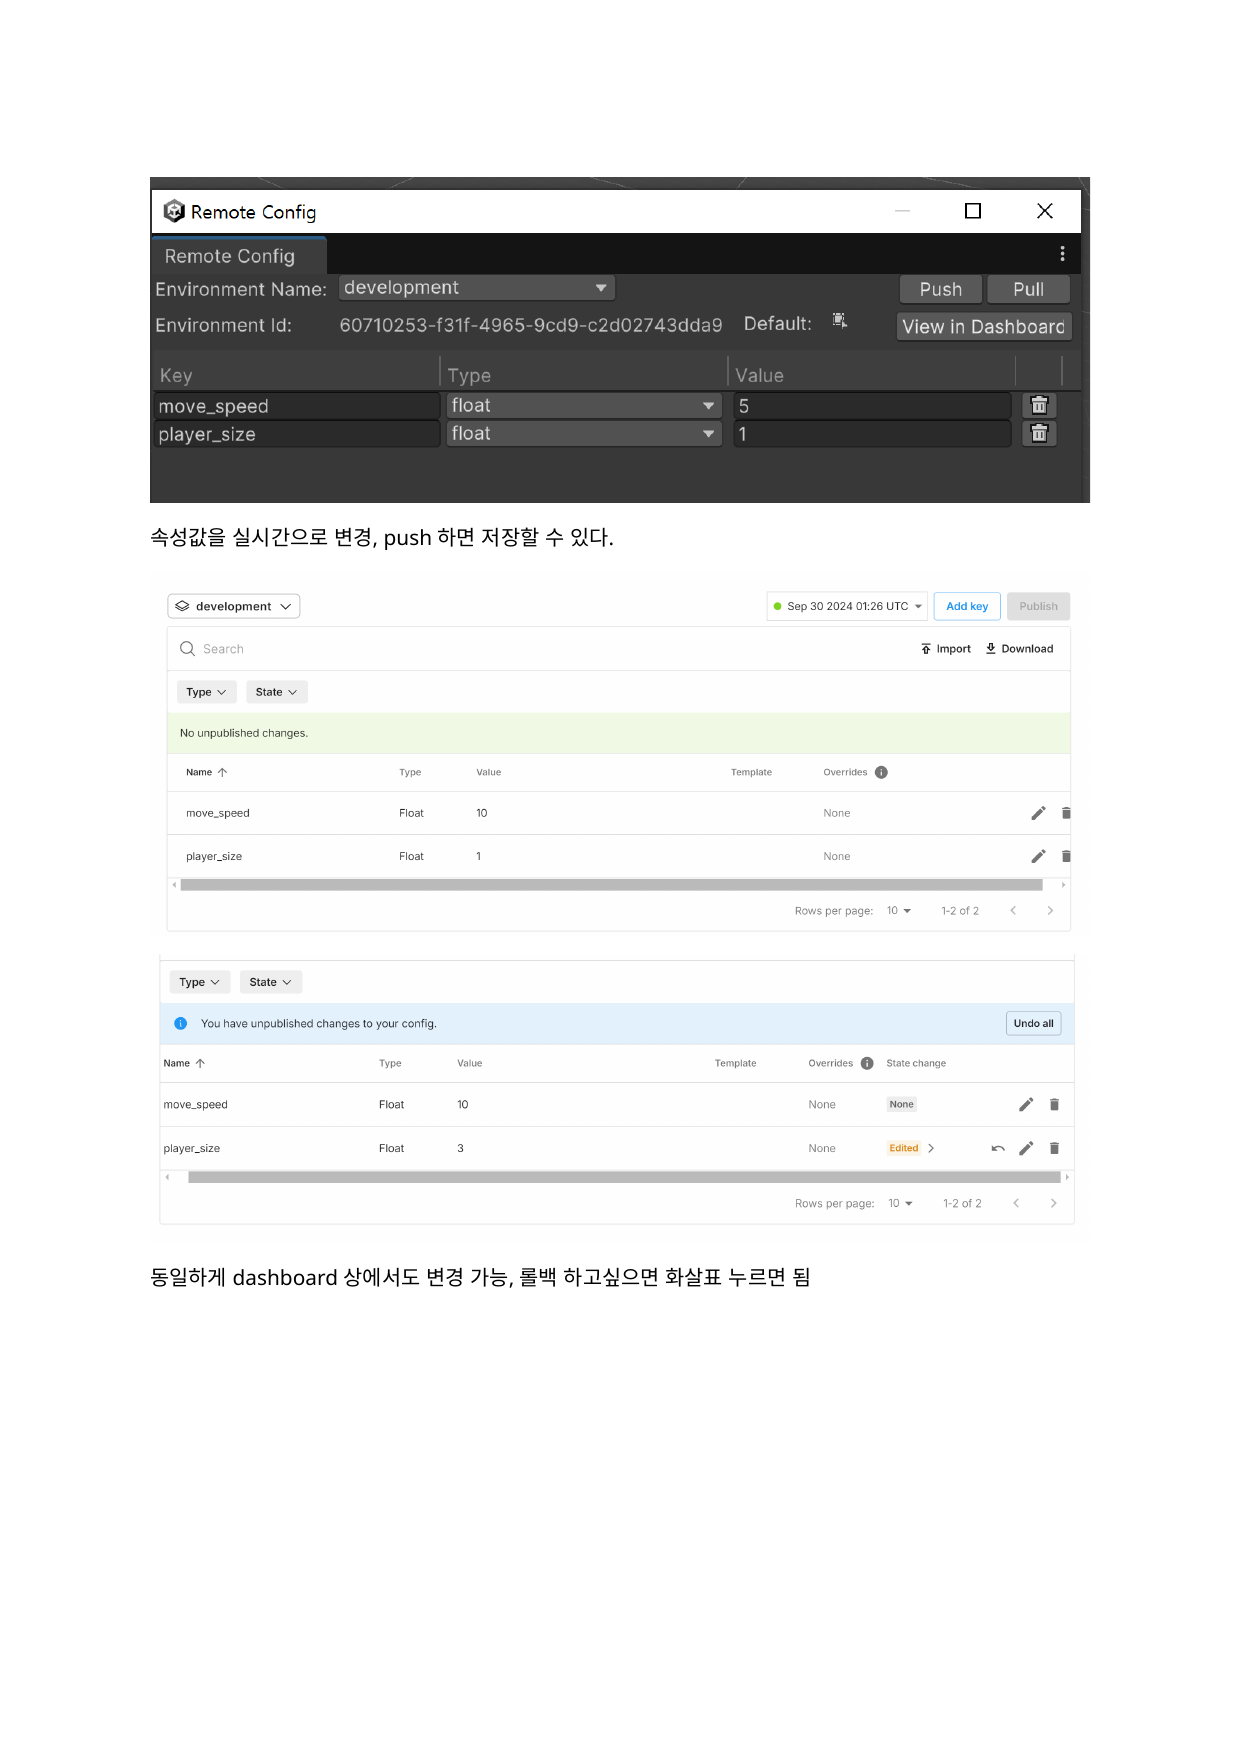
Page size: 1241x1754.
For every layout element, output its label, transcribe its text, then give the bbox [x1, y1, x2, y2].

picture [150, 177, 1091, 503]
text 동일하게 dashboard 상에서도 변경 가능, 롤백 하고싶으면 화살표 누르면 됨 [150, 1261, 1090, 1292]
text 속성값을 실시간으로 변경, push 하면 저장할 수 있다. [150, 521, 1090, 551]
picture [150, 570, 1091, 936]
picture [150, 954, 1091, 1243]
